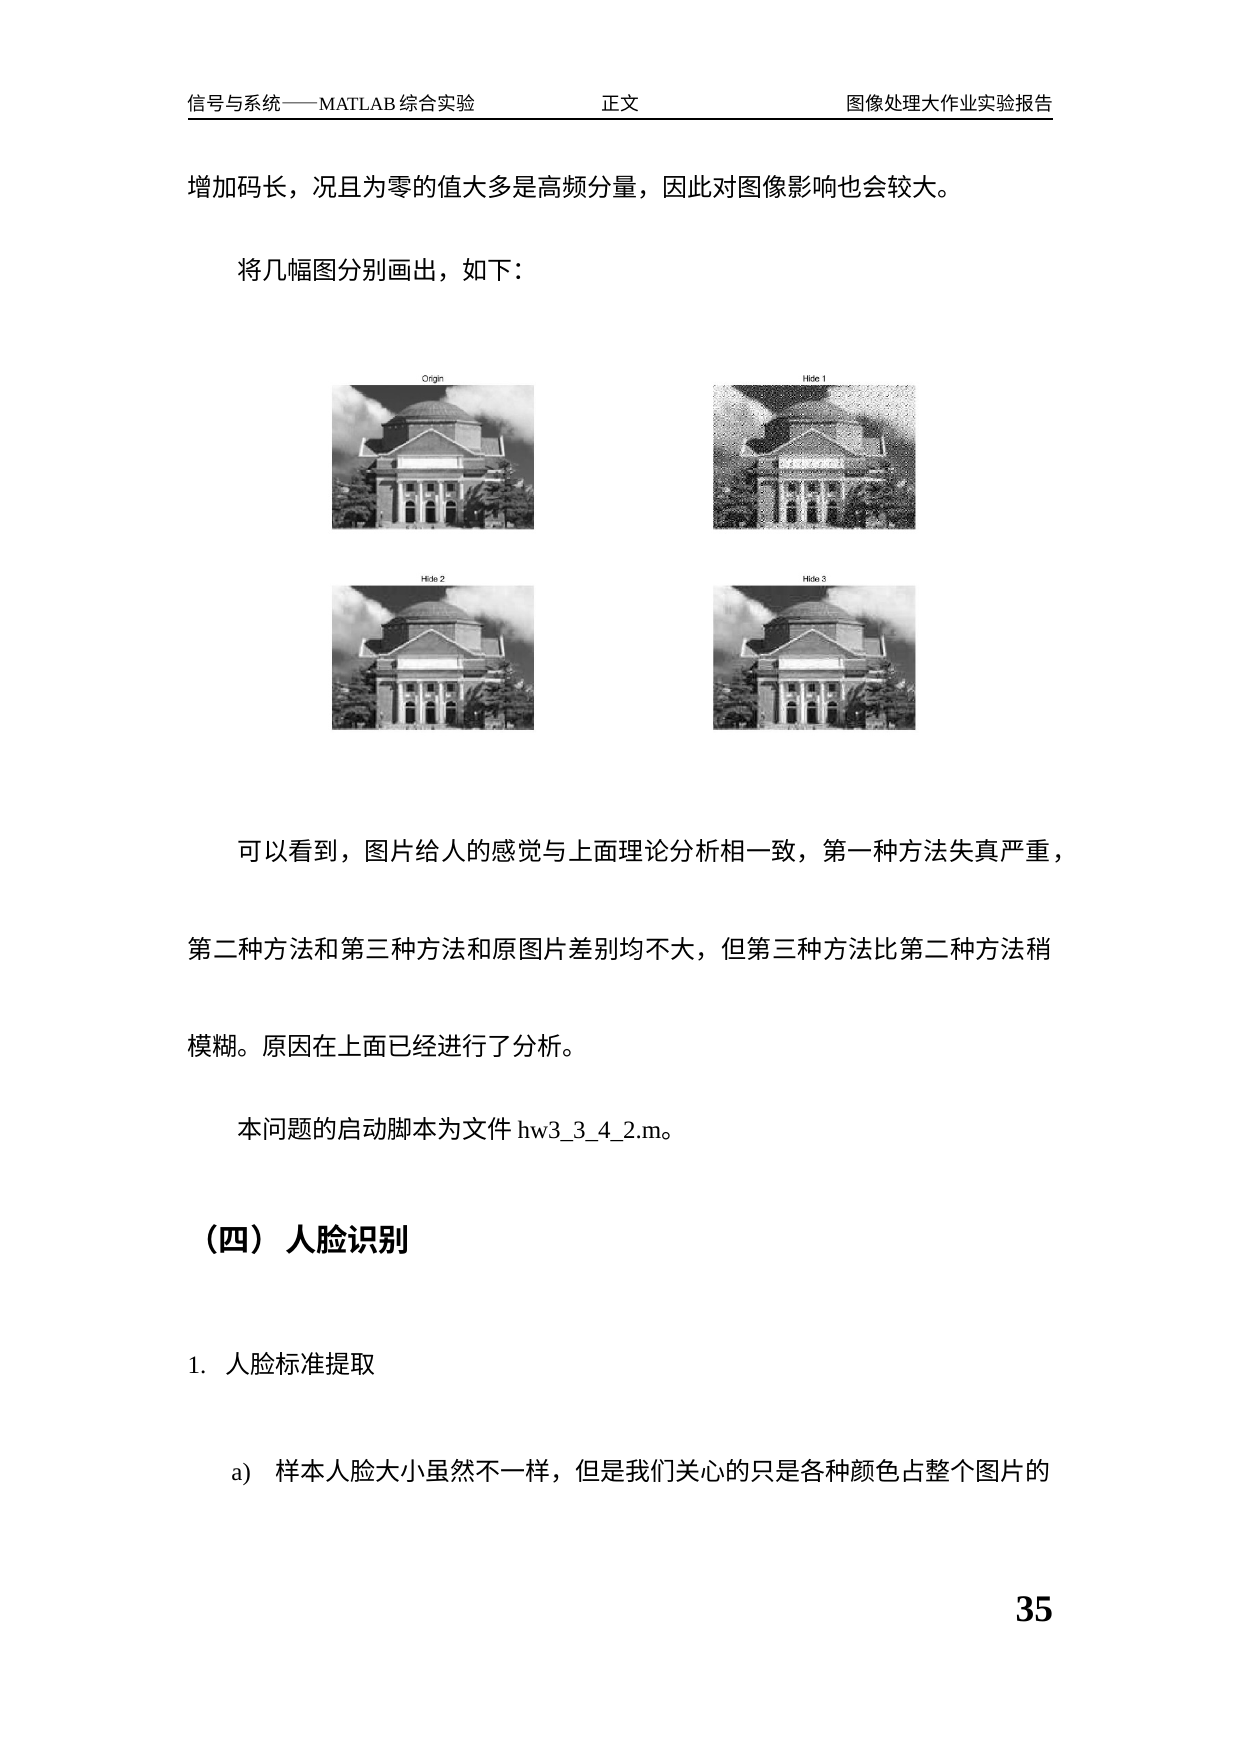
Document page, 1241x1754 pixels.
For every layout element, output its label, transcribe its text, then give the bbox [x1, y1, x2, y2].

subtitle 人脸识别 [187, 1206, 1053, 1271]
text 可以看到，图片给人的感觉与上面理论分析相一致，第一种方法失真严重，第二种方法和第三种方法和原图片差别均不大，但第三种方法比第二种方法稍模糊。原因在上面已经进行了分析。 [187, 817, 1053, 1077]
text 本问题的启动脚本为文件hw3_3_4_2.m。 [187, 1095, 1053, 1160]
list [231, 1437, 1053, 1502]
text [187, 153, 1053, 218]
picture [294, 366, 946, 747]
text 将几幅图分别画出，如下： [187, 236, 1053, 301]
subtitle 人脸标准提取 [187, 1331, 1053, 1396]
